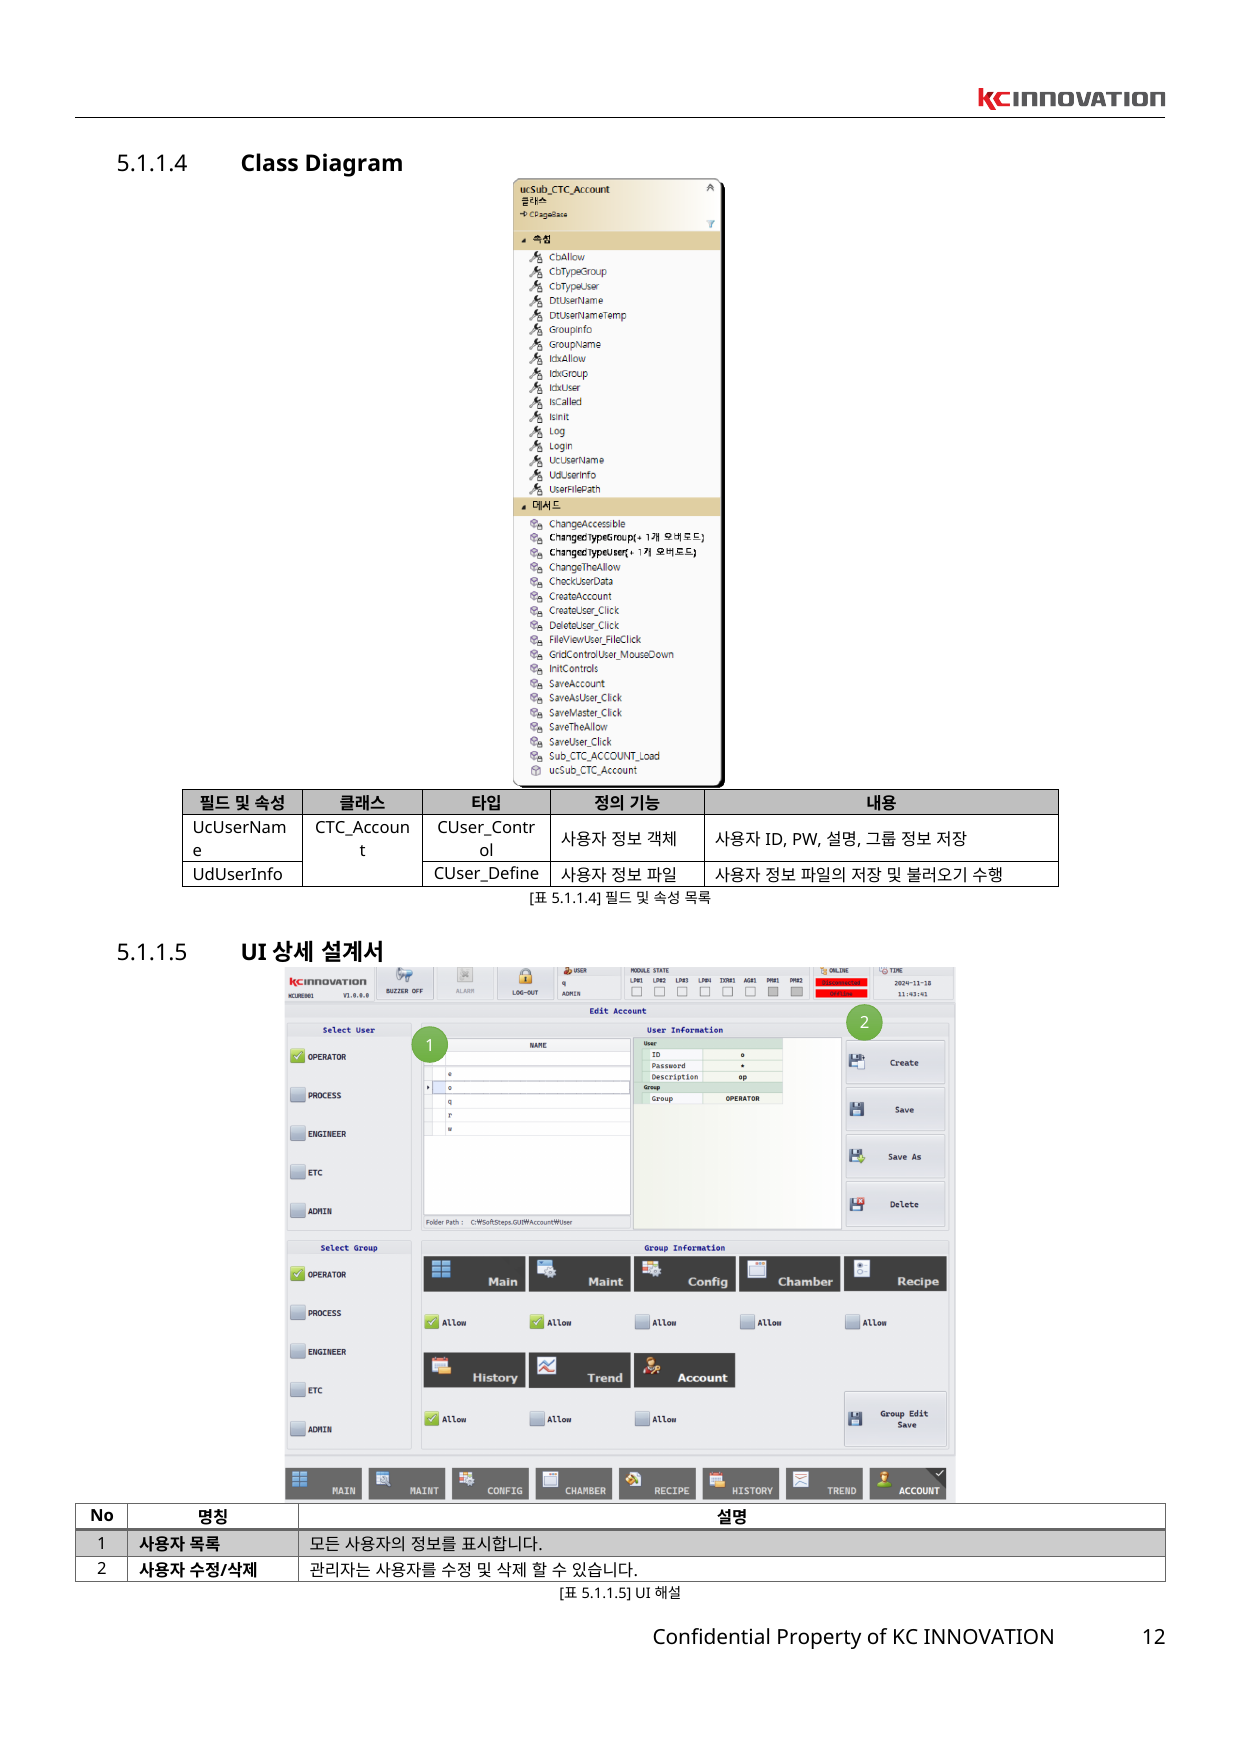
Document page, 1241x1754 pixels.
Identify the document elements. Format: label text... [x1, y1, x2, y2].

table_cell CUser_Define [423, 862, 550, 886]
table_cell 관리자는 사용자를 수정 및 삭제 할 수 있습니다. [299, 1557, 1165, 1581]
picture [513, 178, 728, 789]
text [표 5.1.1.5] UI 해설 [75, 1582, 1165, 1603]
table_header 정의 기능 [551, 790, 704, 814]
table_cell 모든 사용자의 정보를 표시합니다. [299, 1531, 1165, 1556]
table_cell 사용자 ID, PW, 설명, 그룹 정보 저장 [705, 815, 1058, 861]
subtitle Class Diagram [116, 147, 1165, 179]
table_header 타입 [423, 790, 550, 814]
table_cell 1 [76, 1531, 127, 1556]
table_header 명칭 [128, 1504, 298, 1528]
table_cell CUser_Control [423, 815, 550, 861]
subtitle UI 상세 설계서 [116, 934, 1165, 967]
table_cell 사용자 정보 객체 [551, 815, 704, 861]
table_header 필드 및 속성 [183, 790, 302, 814]
text [표 5.1.1.4] 필드 및 속성 목록 [75, 887, 1165, 908]
table_cell 사용자 정보 파일 [551, 862, 704, 886]
picture [978, 88, 1166, 110]
table_header 클래스 [303, 790, 422, 814]
table_cell 사용자 목록 [128, 1531, 298, 1556]
table_header 설명 [299, 1504, 1165, 1528]
table_cell 2 [76, 1557, 127, 1581]
table_cell 사용자 정보 파일의 저장 및 불러오기 수행 [705, 862, 1058, 886]
table_header No [76, 1504, 127, 1528]
table_cell 사용자 수정/삭제 [128, 1557, 298, 1581]
picture [284, 967, 956, 1503]
table_cell UcUserName [183, 815, 302, 861]
table_cell UdUserInfo [183, 862, 302, 886]
table_header 내용 [705, 790, 1058, 814]
table_cell CTC_Account [303, 815, 422, 886]
